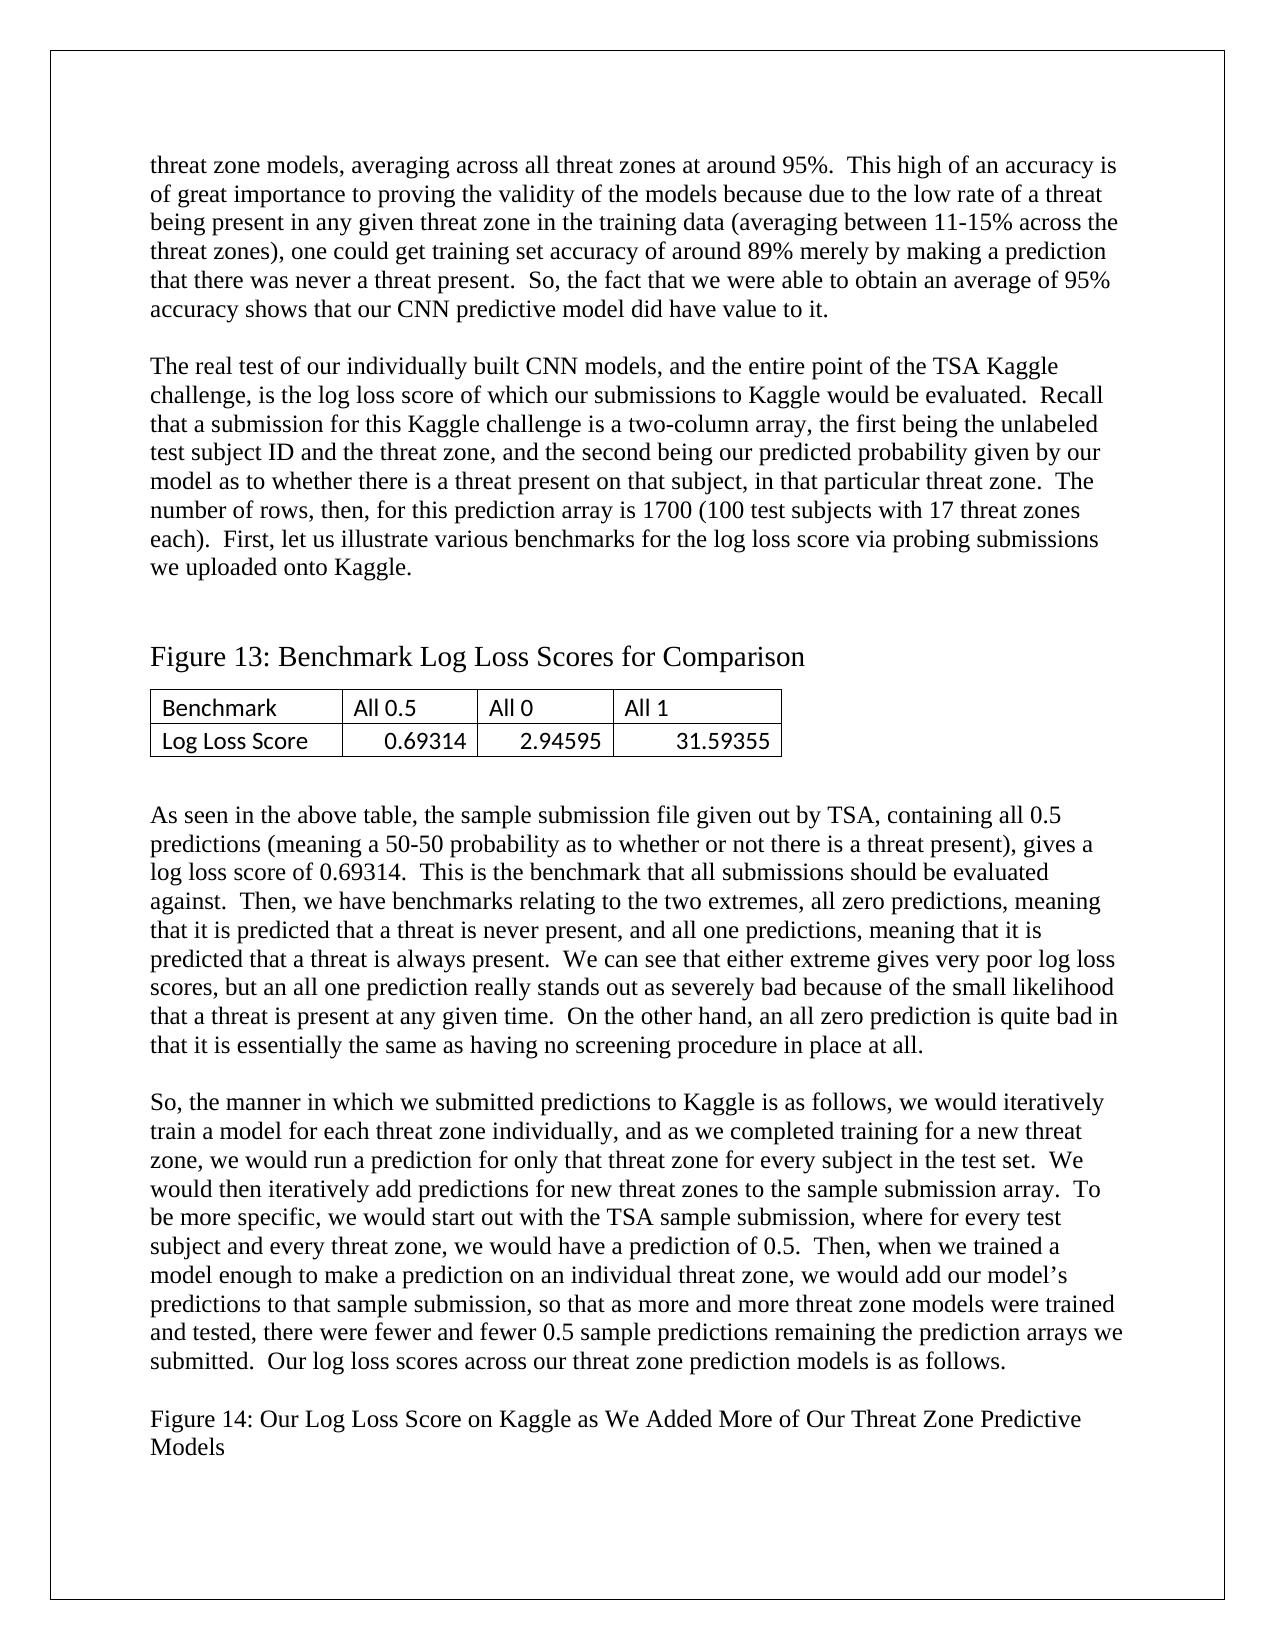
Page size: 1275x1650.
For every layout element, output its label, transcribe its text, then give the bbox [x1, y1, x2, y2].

text The real test of our individually built CNN models, and the entire point of the TSA Kaggle challenge, is the log loss score of which our submissions to Kaggle would be evaluated. Recall that a submission for this Kaggle challenge is a two-column array, the first being the unlabeled test subject ID and the threat zone, and the second being our predicted probability given by our model as to whether there is a threat present on that subject, in that particular threat zone. The number of rows, then, for this prediction array is 1700 (100 test subjects with 17 threat zones each). First, let us illustrate various benchmarks for the log loss score via probing submissions we uploaded onto Kaggle. [150, 351, 1125, 581]
table_header All 1 [614, 690, 781, 722]
table_header All 0.5 [343, 690, 477, 722]
table_header Benchmark [151, 690, 342, 722]
table_cell Log Loss Score [151, 724, 342, 756]
table_header All 0 [478, 690, 613, 722]
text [150, 150, 1125, 322]
text So, the manner in which we submitted predictions to Kaggle is as follows, we would iteratively train a model for each threat zone individually, and as we completed training for a new threat zone, we would run a prediction for only that threat zone for every subject in the test set. We would then iteratively add predictions for new threat zones to the sample submission array. To be more specific, we would start out with the TSA sample submission, where for every test subject and every threat zone, we would have a prediction of 0.5. Then, when we trained a model enough to make a prediction on an individual threat zone, we would add our model’s predictions to that sample submission, so that as more and more threat zone models were trained and tested, there were fewer and fewer 0.5 sample predictions remaining the prediction arrays we submitted. Our log loss scores across our threat zone prediction models is as follows. [150, 1087, 1125, 1375]
text As seen in the above table, the sample submission file given out by TSA, containing all 0.5 predictions (meaning a 50-50 probability as to whether or not there is a threat present), gives a log loss score of 0.69314. This is the benchmark that all submissions should be evaluated against. Then, we have benchmarks relating to the two extremes, all zero predictions, meaning that it is predicted that a threat is never present, and all one predictions, meaning that it is predicted that a threat is always present. We can see that either extreme gives very poor log loss scores, but an all one prediction really stands out as severely bad because of the small likelihood that a threat is present at any given time. On the other hand, an all zero prediction is quite bad in that it is essentially the same as having no screening procedure in place at all. [150, 800, 1125, 1059]
text Figure 14: Our Log Loss Score on Kaggle as We Added More of Our Threat Zone Predictive Models [150, 1404, 1125, 1461]
text Figure 13: Benchmark Log Loss Scores for Comparison [150, 639, 1125, 672]
table_cell 2.94595 [478, 724, 613, 756]
table_cell 31.59355 [614, 724, 781, 756]
table_cell 0.69314 [343, 724, 477, 756]
